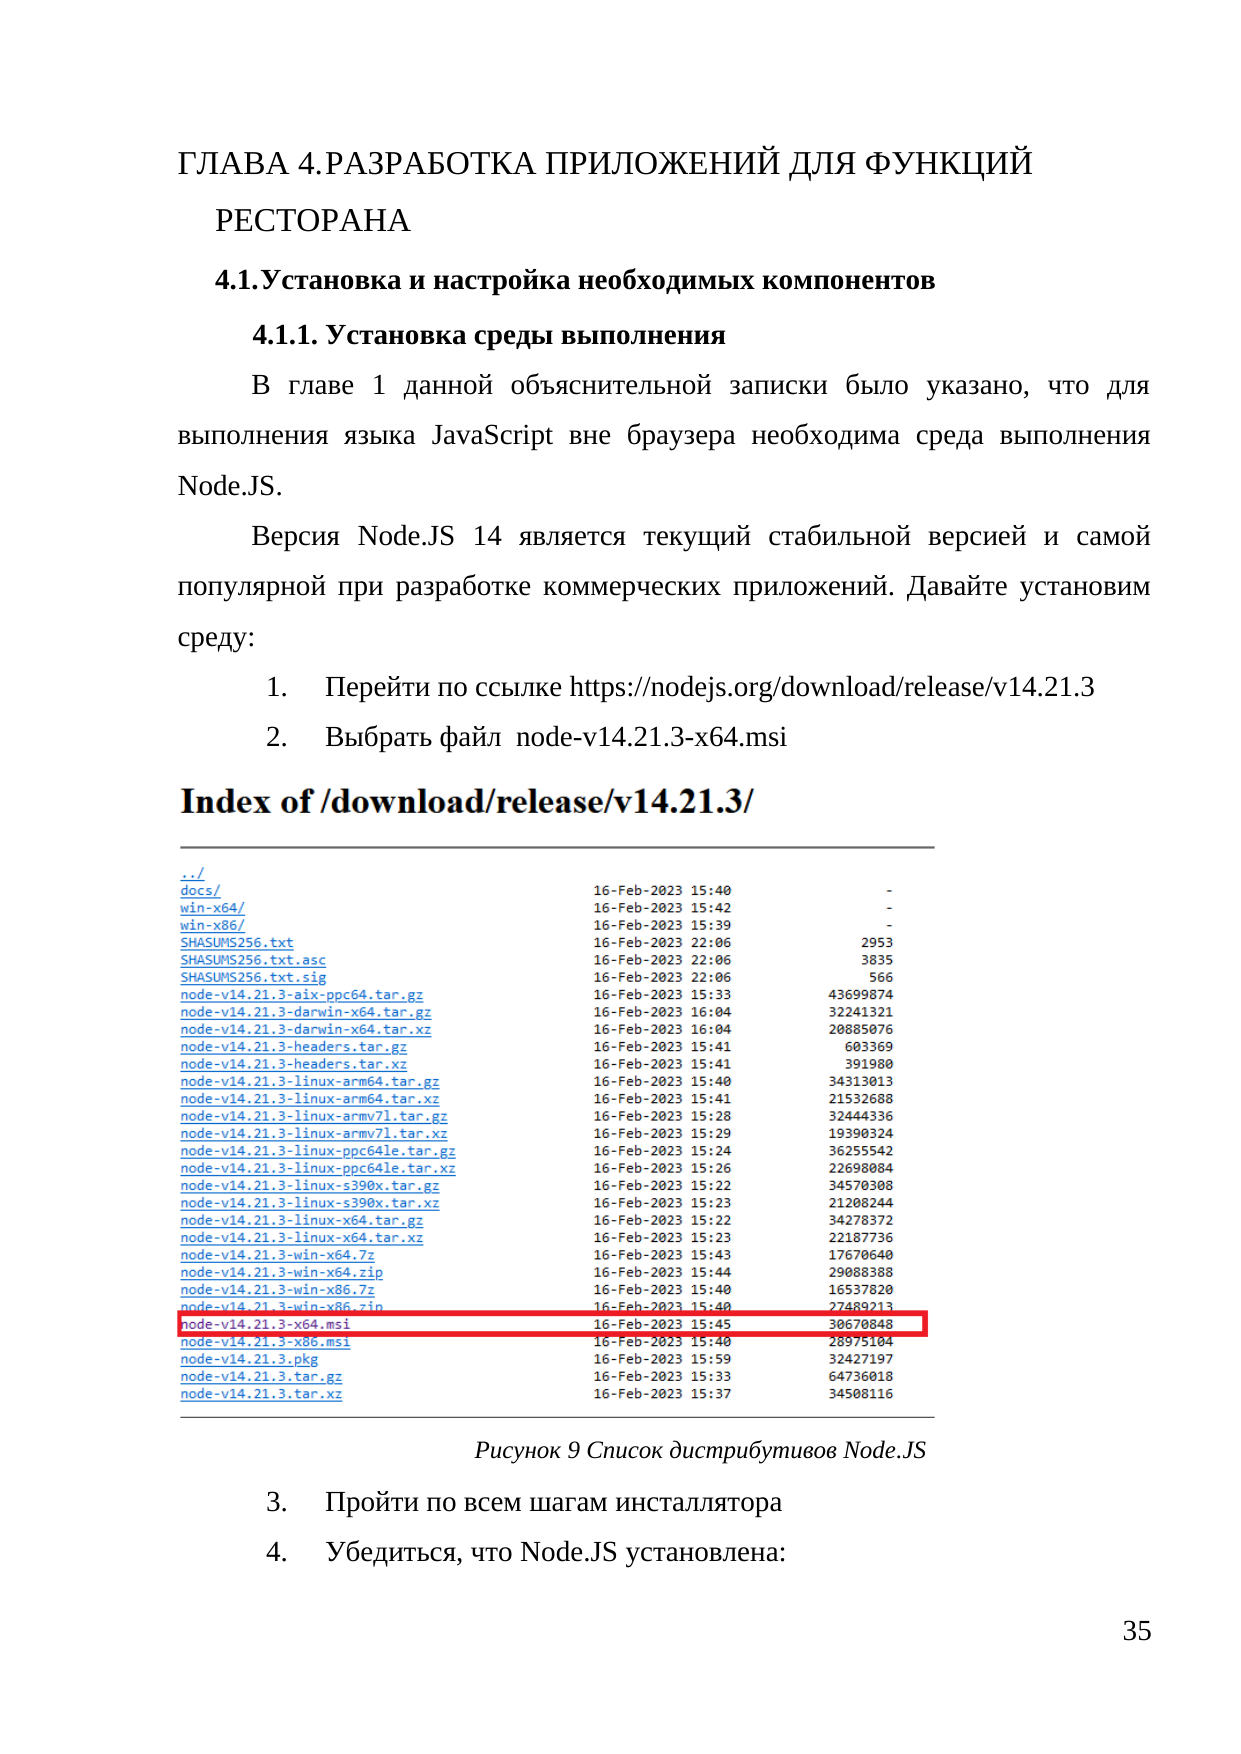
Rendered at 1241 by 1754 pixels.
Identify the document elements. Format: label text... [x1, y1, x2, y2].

list Убедиться, что Node.JS установлена: [266, 1534, 1152, 1568]
subtitle Установка и настройка необходимых компонентов [215, 262, 1152, 296]
list Выбрать файл node-v14.21.3-x64.msi [266, 719, 1152, 753]
text В главе 1 данной объяснительной записки было указано, что для выполнения языка JavaScript вне браузера необходима среда выполнения Node.JS. [177, 367, 1152, 501]
subtitle Установка среды выполнения [252, 317, 1152, 350]
list Перейти по ссылке https://nodejs.org/download/release/v14.21.3 [266, 669, 1152, 702]
list Пройти по всем шагам инсталлятора [266, 1484, 1152, 1518]
text Рисунок 9 Список дистрибутивов Node.JS [177, 1435, 1152, 1463]
picture [177, 769, 935, 1418]
subtitle РАЗРАБОТКА ПРИЛОЖЕНИЙ ДЛЯ ФУНКЦИЙ РЕСТОРАНА [177, 143, 1152, 239]
text Версия Node.JS 14 является текущий стабильной версией и самой популярной при разработке коммерческих приложений. Давайте установим среду: [177, 518, 1152, 652]
